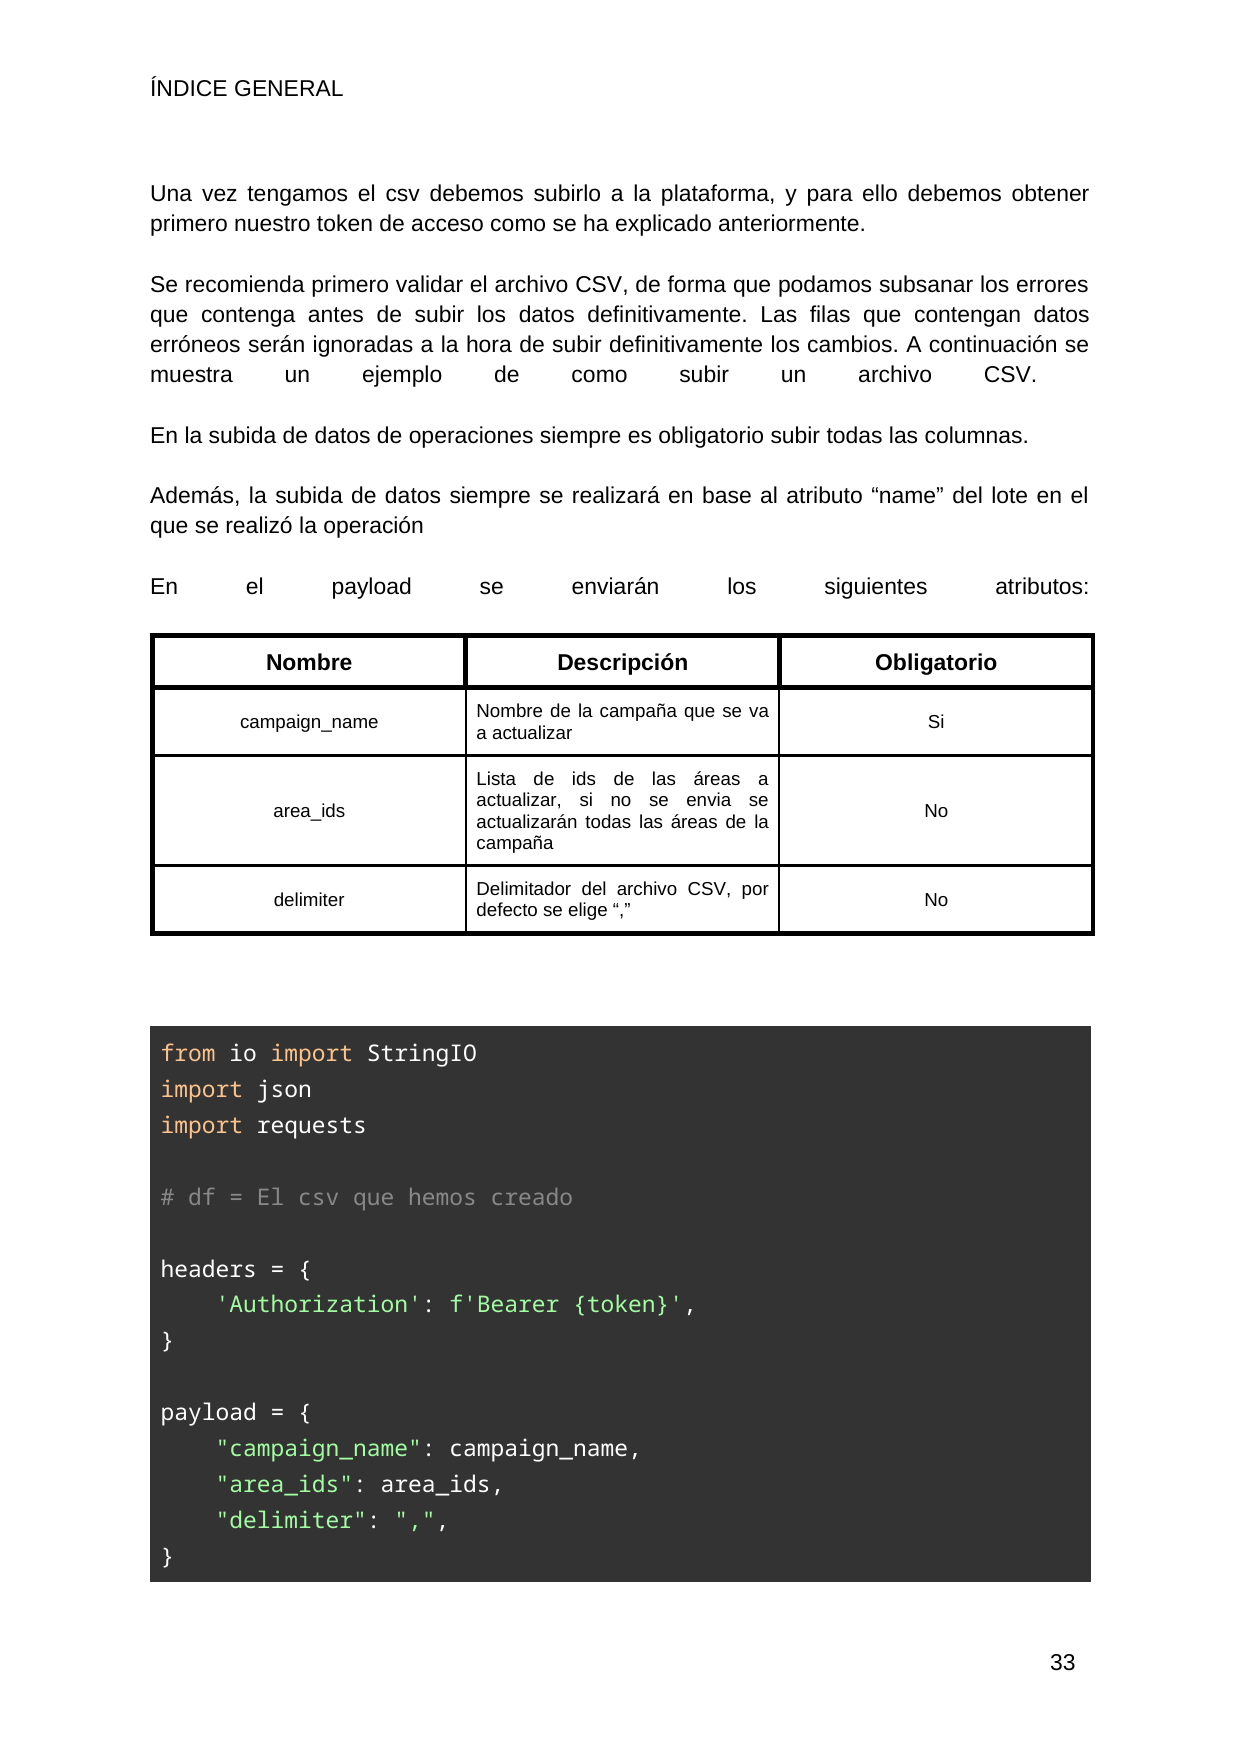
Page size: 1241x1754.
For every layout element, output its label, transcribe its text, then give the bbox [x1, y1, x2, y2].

table_cell Nombre de la campaña que se va a actualizar [467, 690, 778, 754]
table_cell area_ids [155, 757, 465, 864]
text En el payload se enviarán los siguientes atributos: [150, 573, 1090, 629]
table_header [150, 1026, 1091, 1582]
table_cell Si [780, 690, 1091, 754]
text Se recomienda primero validar el archivo CSV, de forma que podamos subsanar los errores que contenga antes de subir los datos definitivamente. Las filas que contengan datos erróneos serán ignoradas a la hora de subir definitivamente los cambios. A continuación se muestra un ejemplo de como subir un archivo CSV. En la subida de datos de operaciones siempre es obligatorio subir todas las columnas. [150, 271, 1090, 448]
table_cell campaign_name [155, 690, 465, 754]
table_header Obligatorio [782, 638, 1091, 685]
text Una vez tengamos el csv debemos subirlo a la plataforma, y para ello debemos obtener primero nuestro token de acceso como se ha explicado anteriormente. [150, 180, 1090, 237]
table_cell Lista de ids de las áreas a actualizar, si no se envia se actualizarán todas las áreas de la campaña [467, 757, 778, 864]
table_header Descripción [468, 638, 777, 685]
text Además, la subida de datos siempre se realizará en base al atributo “name” del lote en el que se realizó la operación [150, 482, 1090, 539]
table_cell Delimitador del archivo CSV, por defecto se elige “,” [467, 867, 778, 931]
table_cell delimiter [155, 867, 465, 931]
table_cell No [780, 867, 1091, 931]
table_cell No [780, 757, 1091, 864]
table_header Nombre [155, 638, 463, 685]
